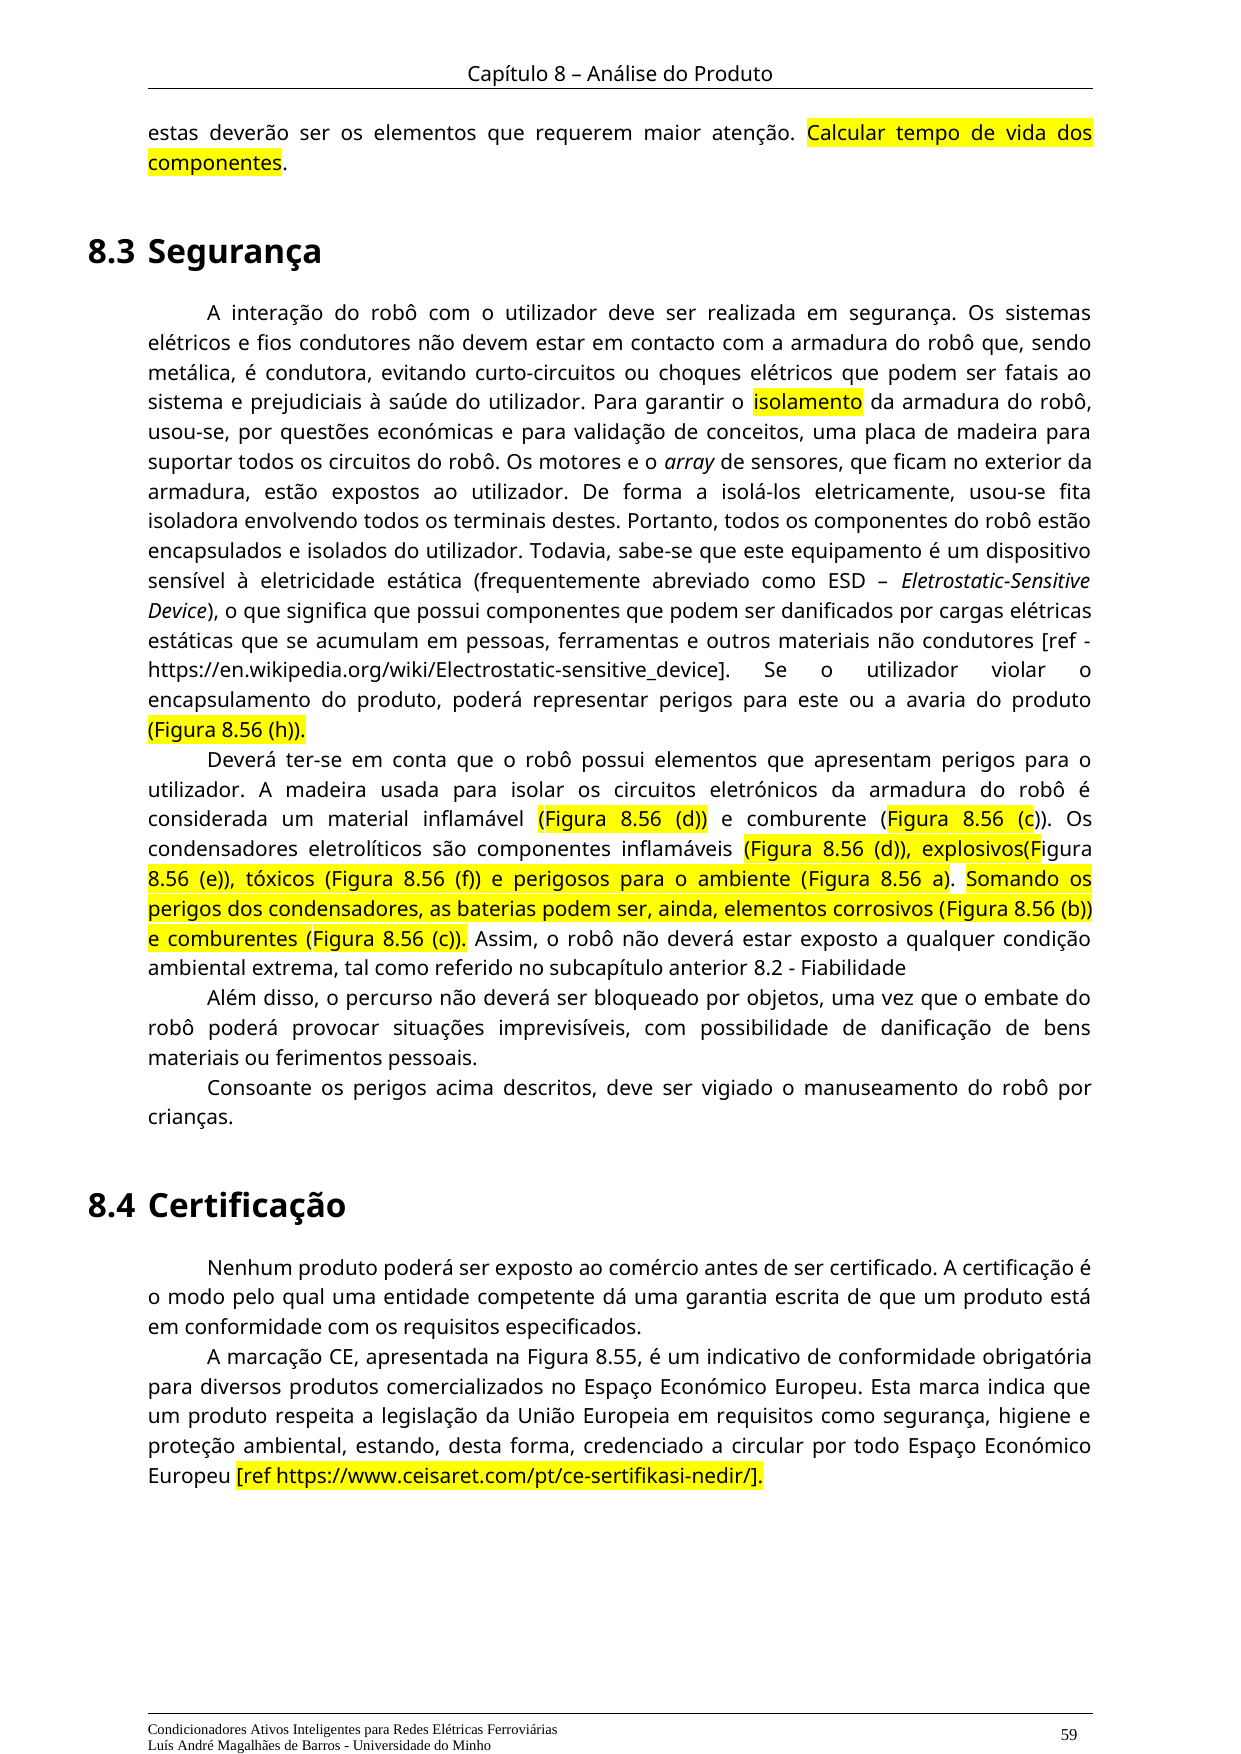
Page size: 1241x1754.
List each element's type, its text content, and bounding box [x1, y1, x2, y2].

text Além disso, o percurso não deverá ser bloqueado por objetos, uma vez que o embate do robô poderá provocar situações imprevisíveis, com possibilidade de danificação de bens materiais ou ferimentos pessoais. [148, 983, 1092, 1071]
text Nenhum produto poderá ser exposto ao comércio antes de ser certificado. A certificação é o modo pelo qual uma entidade competente dá uma garantia escrita de que um produto está em conformidade com os requisitos especificados. [148, 1253, 1092, 1341]
subtitle Certificação [88, 1182, 1092, 1228]
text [148, 118, 1092, 176]
text Consoante os perigos acima descritos, deve ser vigiado o manuseamento do robô por crianças. [148, 1073, 1092, 1131]
subtitle Segurança [88, 228, 1092, 273]
